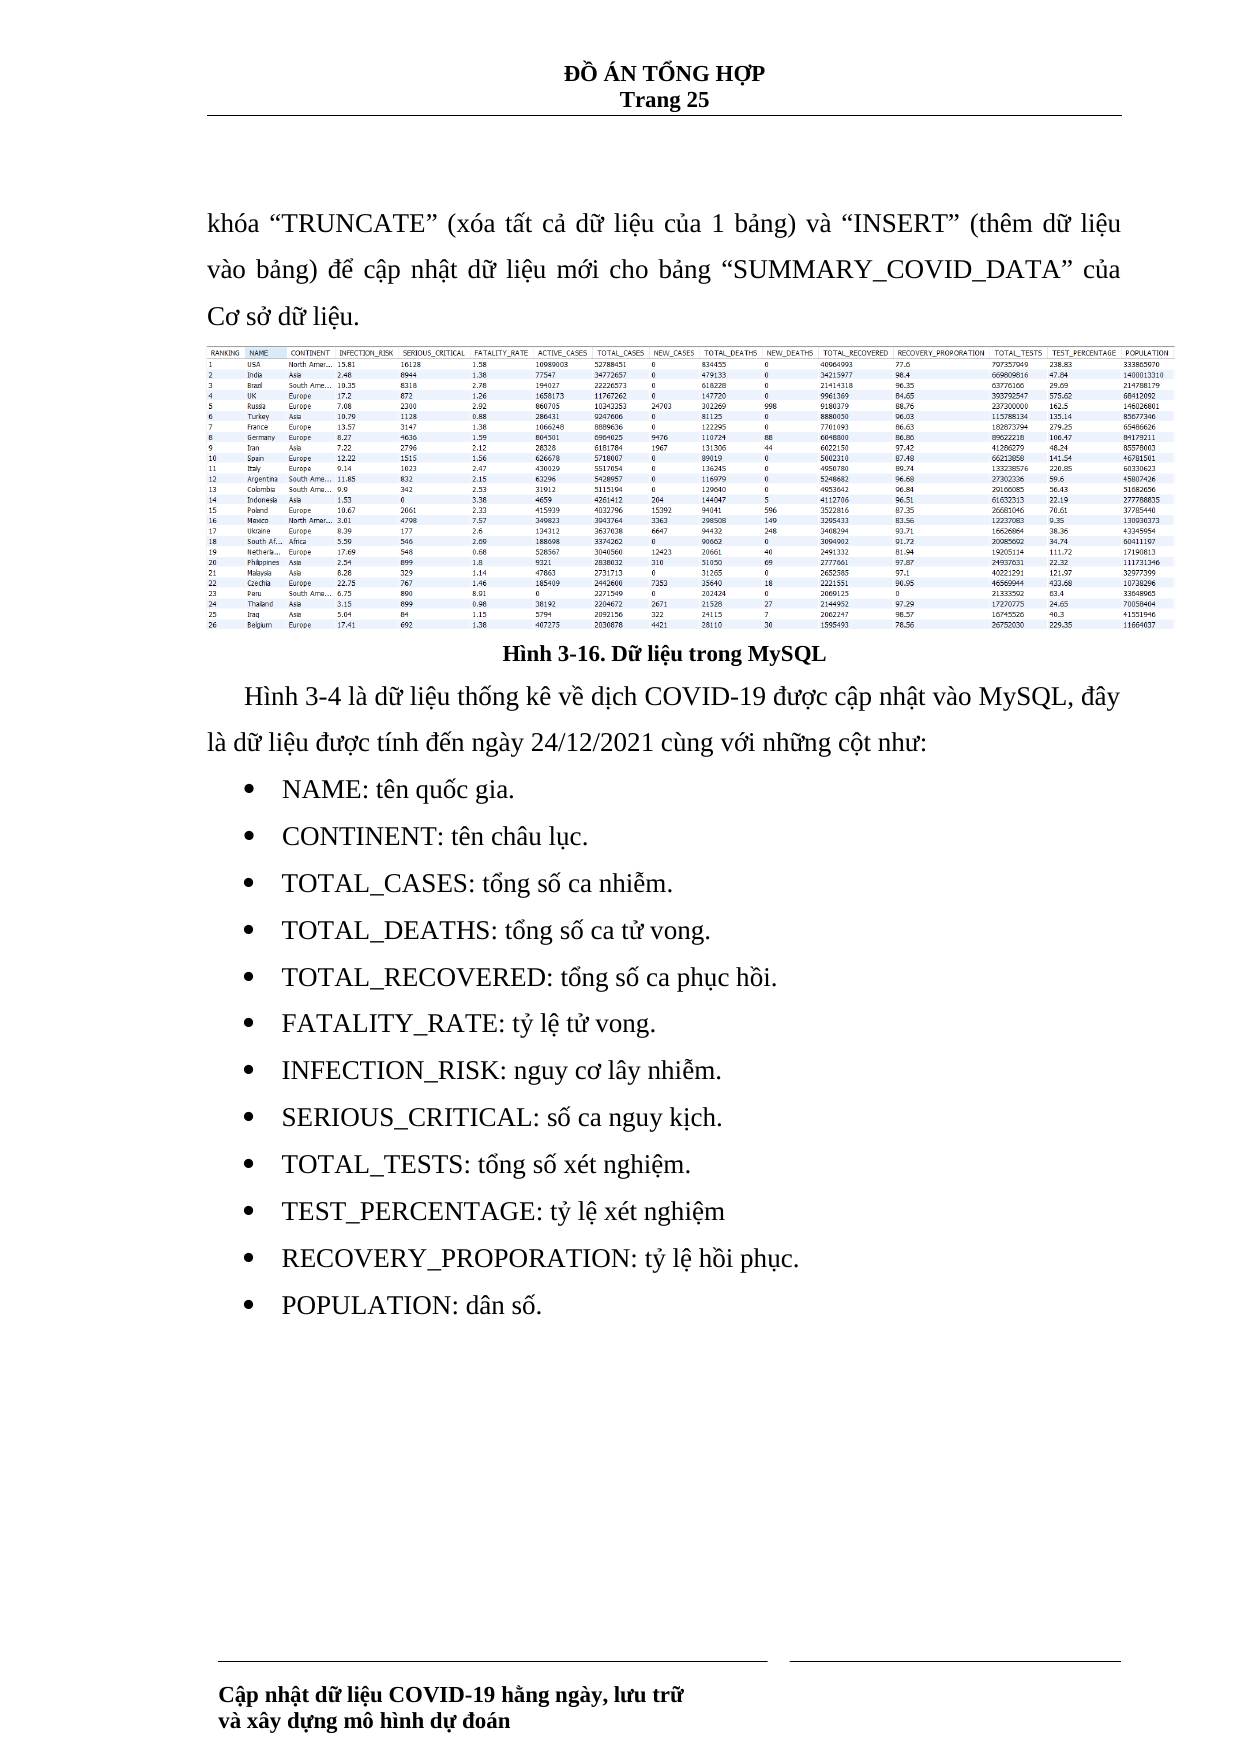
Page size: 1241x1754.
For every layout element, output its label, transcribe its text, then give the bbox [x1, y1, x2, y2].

list TOTAL_RECOVERED: tổng số ca phục hồi. [244, 961, 1122, 992]
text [207, 207, 1122, 331]
text Hình 3-4 là dữ liệu thống kê về dịch COVID-19 được cập nhật vào MySQL, đây là dữ liệu được tính đến ngày 24/12/2021 cùng với những cột như: [207, 680, 1122, 758]
list POPULATION: dân số. [244, 1289, 1122, 1320]
picture [206, 346, 1175, 630]
list TEST_PERCENTAGE: tỷ lệ xét nghiệm [244, 1195, 1122, 1226]
list SERIOUS_CRITICAL: số ca nguy kịch. [244, 1101, 1122, 1133]
list FATALITY_RATE: tỷ lệ tử vong. [244, 1008, 1122, 1039]
list CONTINENT: tên châu lục. [244, 820, 1122, 851]
list TOTAL_DEATHS: tổng số ca tử vong. [244, 914, 1122, 945]
list RECOVERY_PROPORATION: tỷ lệ hồi phục. [244, 1242, 1122, 1273]
list INFECTION_RISK: nguy cơ lây nhiễm. [244, 1054, 1122, 1086]
list TOTAL_TESTS: tổng số xét nghiệm. [244, 1148, 1122, 1179]
list TOTAL_CASES: tổng số ca nhiễm. [244, 867, 1122, 898]
list NAME: tên quốc gia. [244, 773, 1122, 804]
